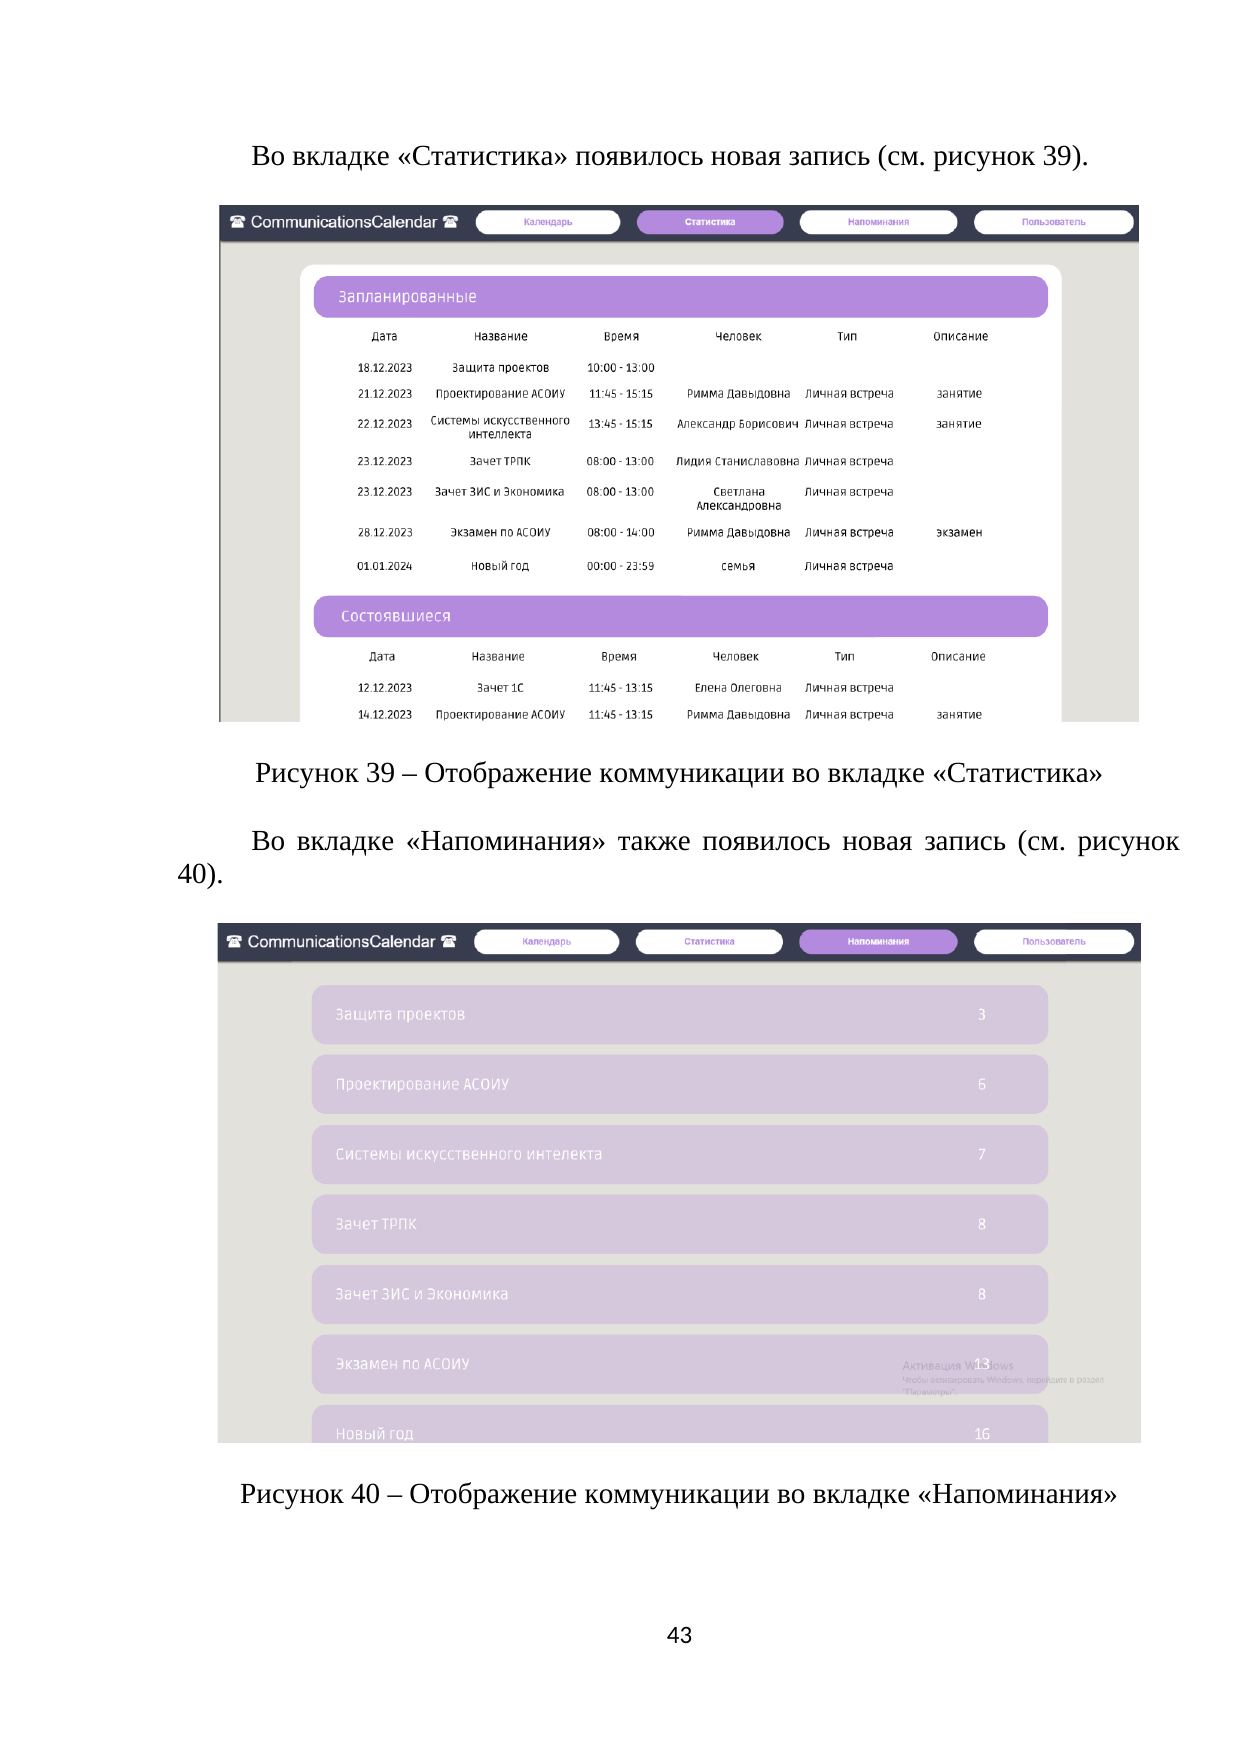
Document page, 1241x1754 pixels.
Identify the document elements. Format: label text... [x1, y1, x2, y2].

text Рисунок 40 – Отображение коммуникации во вкладке «Напоминания» [177, 1476, 1181, 1510]
text Во вкладке «Напоминания» также появилось новая запись (см. рисунок 40). [177, 823, 1181, 890]
text Во вкладке «Статистика» появилось новая запись (см. рисунок 39). [177, 138, 1181, 171]
text Рисунок 39 – Отображение коммуникации во вкладке «Статистика» [177, 756, 1181, 789]
picture [219, 205, 1139, 722]
picture [217, 923, 1141, 1443]
